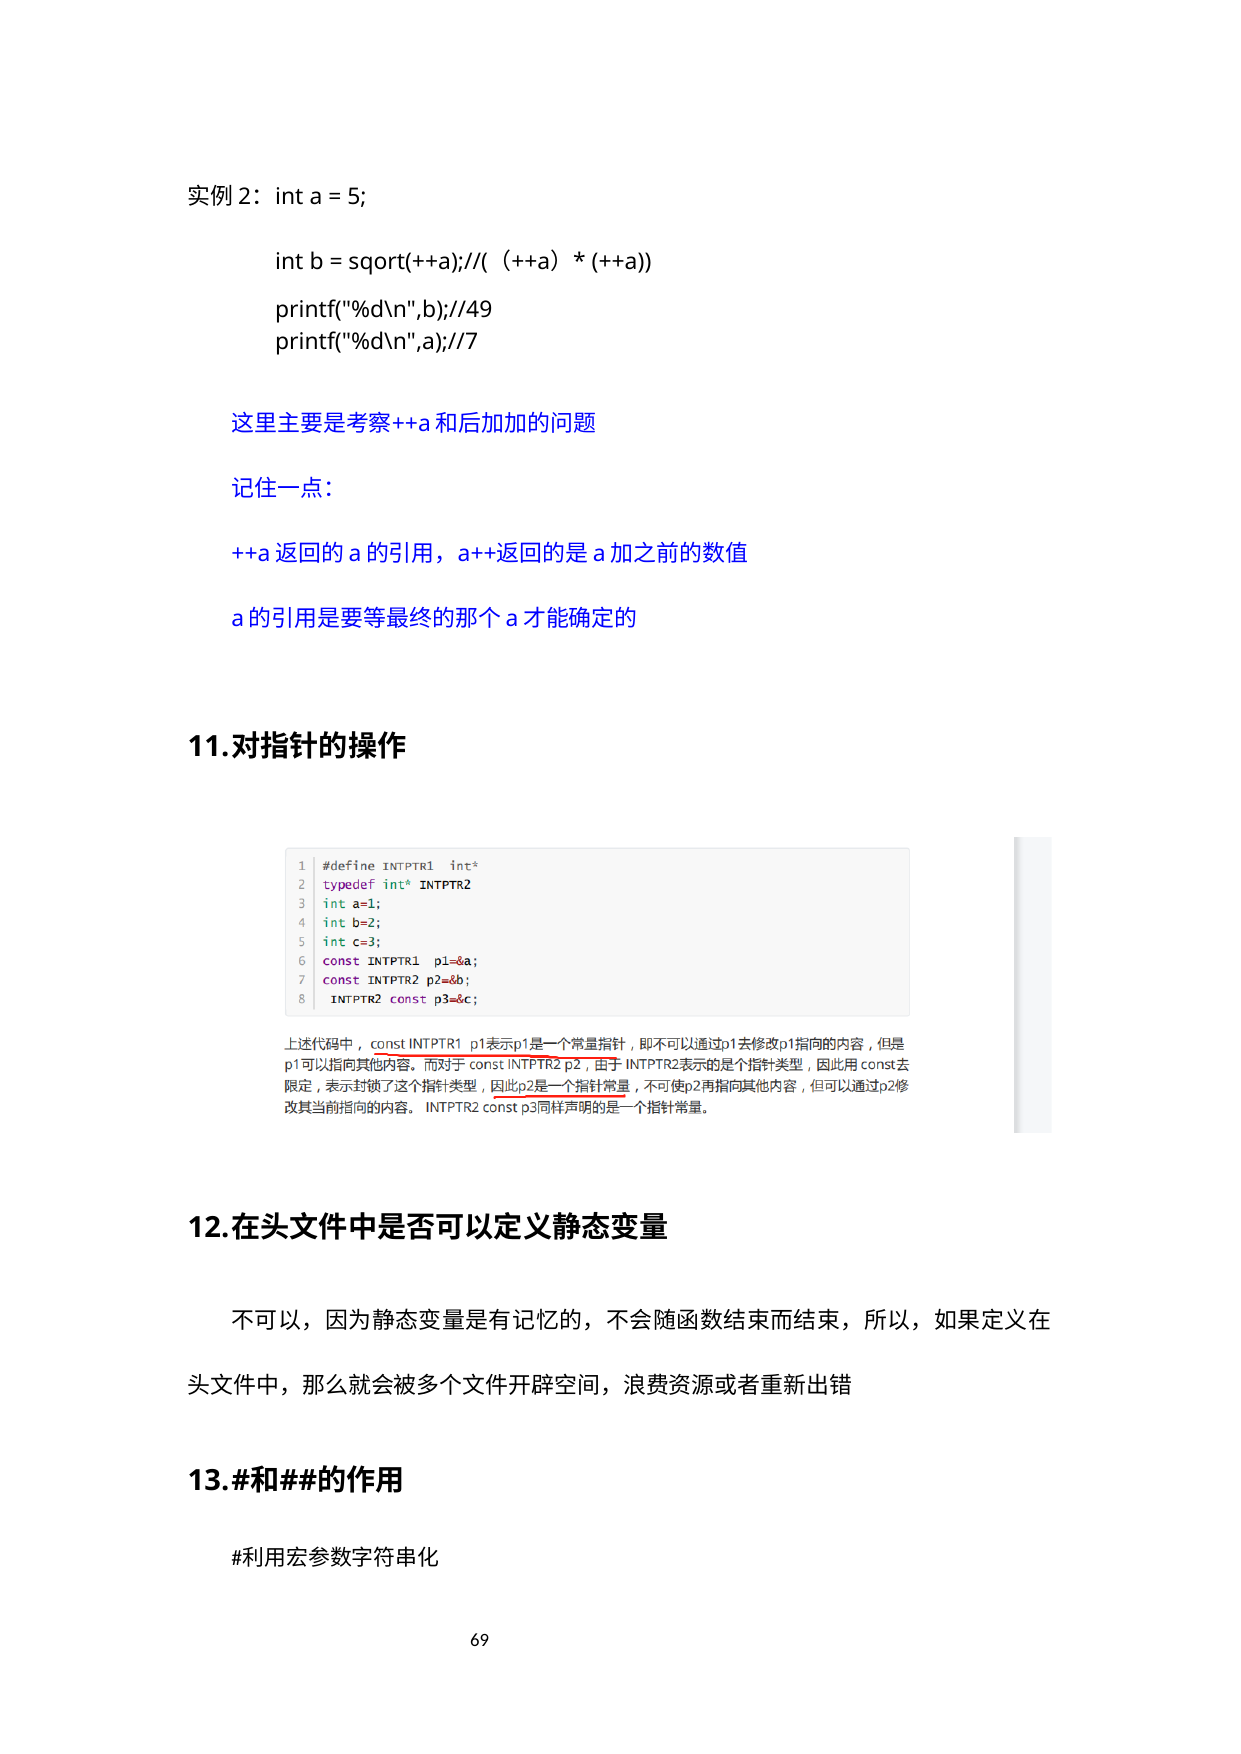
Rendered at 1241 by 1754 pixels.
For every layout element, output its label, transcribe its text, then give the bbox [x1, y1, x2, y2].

text a的引用是要等最终的那个a才能确定的 [187, 584, 1053, 649]
text 不可以，因为静态变量是有记忆的，不会随函数结束而结束，所以，如果定义在头文件中，那么就会被多个文件开辟空间，浪费资源或者重新出错 [187, 1286, 1053, 1416]
text #利用宏参数字符串化 [187, 1539, 1053, 1572]
text printf("%d\n",a);//7 [187, 324, 1053, 357]
subtitle 对指针的操作 [187, 711, 1053, 776]
text 记住一点： [187, 454, 1053, 519]
subtitle #和##的作用 [187, 1445, 1053, 1510]
text 这里主要是考察++a和后加加的问题 [187, 389, 1053, 454]
text ++a返回的a的引用，a++返回的是a加之前的数值 [187, 519, 1053, 584]
subtitle 在头文件中是否可以定义静态变量 [187, 1192, 1053, 1257]
text 实例2： int a = 5; [187, 162, 1053, 227]
text int b = sqort(++a);//(（++a）* (++a)) [187, 227, 1053, 292]
picture [187, 837, 1052, 1133]
text printf("%d\n",b);//49 [187, 292, 1053, 324]
